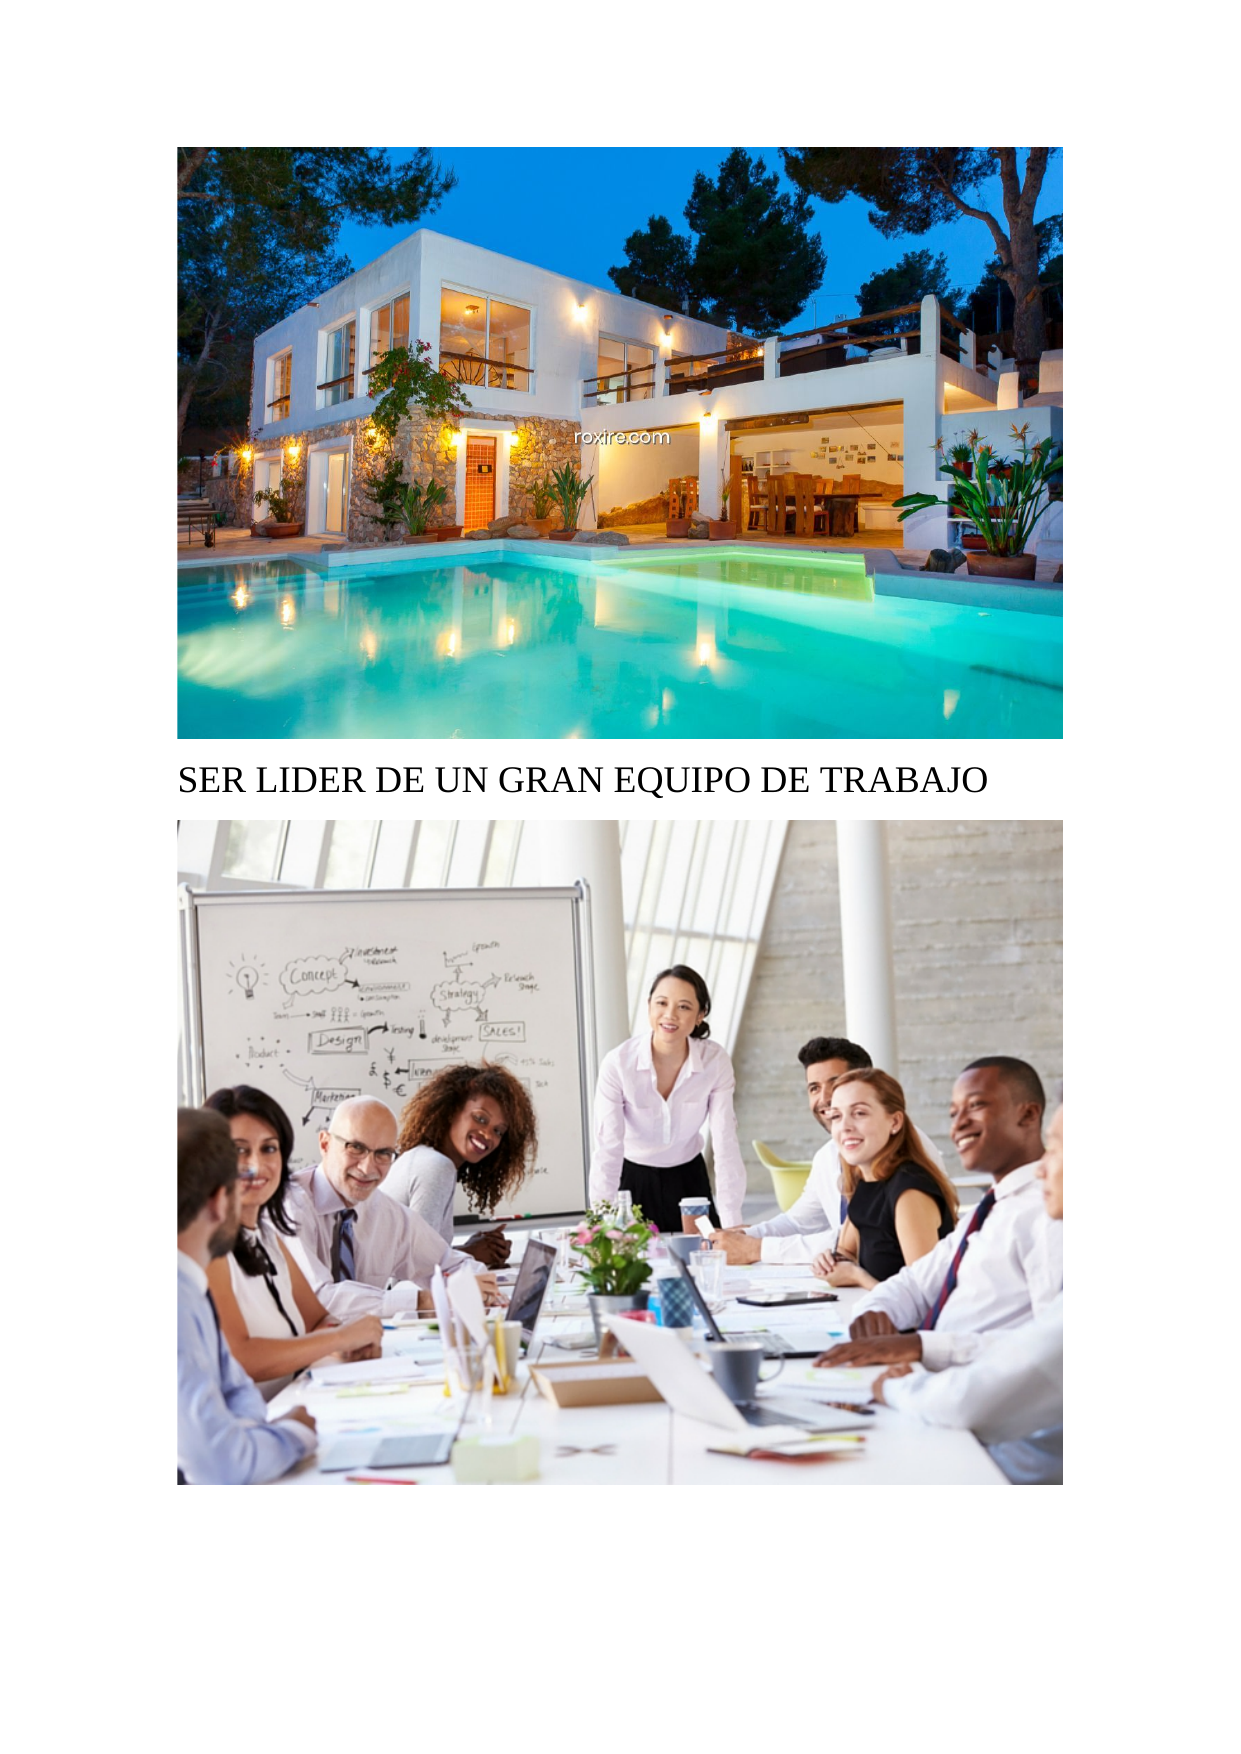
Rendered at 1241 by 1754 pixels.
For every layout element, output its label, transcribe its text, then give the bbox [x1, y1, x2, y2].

picture [177, 820, 1063, 1485]
picture [177, 147, 1063, 739]
text SER LIDER DE UN GRAN EQUIPO DE TRABAJO [177, 757, 1063, 800]
picture [211, 592, 221, 596]
